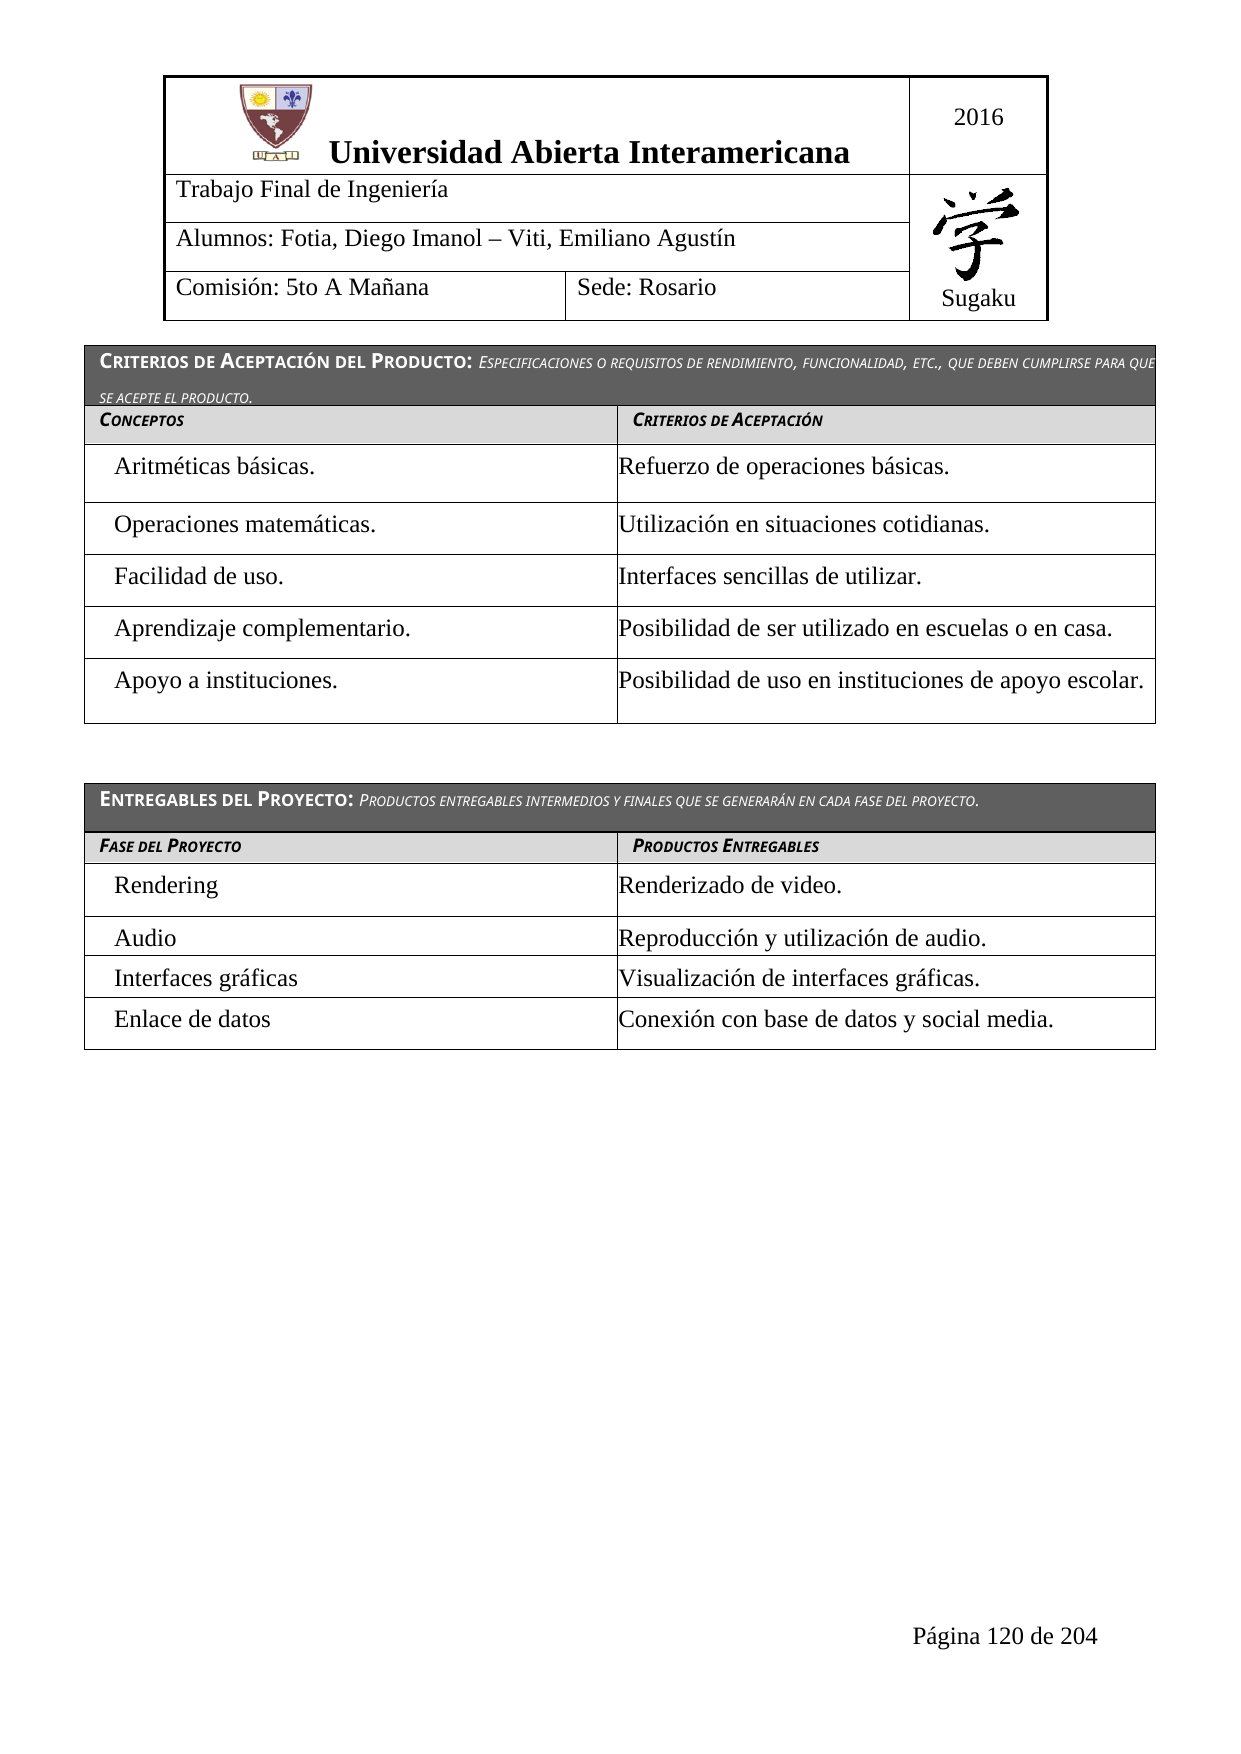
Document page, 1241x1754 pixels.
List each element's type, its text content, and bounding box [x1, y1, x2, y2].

table_cell CONCEPTOS [85, 406, 617, 443]
table_cell Aritméticas básicas. [85, 445, 617, 502]
table_cell FASE DEL PROYECTO [85, 833, 617, 862]
table_cell Interfaces gráficas [85, 956, 617, 997]
table_cell Reproducción y utilización de audio. [618, 917, 1155, 955]
table_cell Conexión con base de datos y social media. [618, 998, 1155, 1049]
table_cell Visualización de interfaces gráficas. [618, 956, 1155, 997]
table_cell Operaciones matemáticas. [85, 503, 617, 554]
table_cell Audio [85, 917, 617, 955]
table_cell Renderizado de video. [618, 864, 1155, 916]
table_header ENTREGABLES DEL PROYECTO: PRODUCTOS ENTREGABLES INTERMEDIOS Y FINALES QUE SE GENERARÁN EN CADA FASE DEL PROYECTO. [85, 784, 1155, 831]
table_cell Facilidad de uso. [85, 555, 617, 606]
table_cell Enlace de datos [85, 998, 617, 1049]
table_cell PRODUCTOS ENTREGABLES [618, 833, 1155, 862]
table_cell Utilización en situaciones cotidianas. [618, 503, 1155, 554]
table_header CRITERIOS DE ACEPTACIÓN DEL PRODUCTO: ESPECIFICACIONES O REQUISITOS DE RENDIMIENTO, FUNCIONALIDAD, ETC., QUE DEBEN CUMPLIRSE PARA QUE SE ACEPTE EL PRODUCTO. [85, 346, 1155, 405]
table_cell CRITERIOS DE ACEPTACIÓN [618, 406, 1155, 443]
table_cell Refuerzo de operaciones básicas. [618, 445, 1155, 502]
table_cell Apoyo a instituciones. [85, 659, 617, 722]
table_cell Posibilidad de ser utilizado en escuelas o en casa. [618, 607, 1155, 658]
table_cell Aprendizaje complementario. [85, 607, 617, 658]
table_cell Rendering [85, 864, 617, 916]
picture [223, 78, 329, 164]
table_cell Interfaces sencillas de utilizar. [618, 555, 1155, 606]
picture [927, 181, 1030, 284]
table_cell Posibilidad de uso en instituciones de apoyo escolar. [618, 659, 1155, 722]
